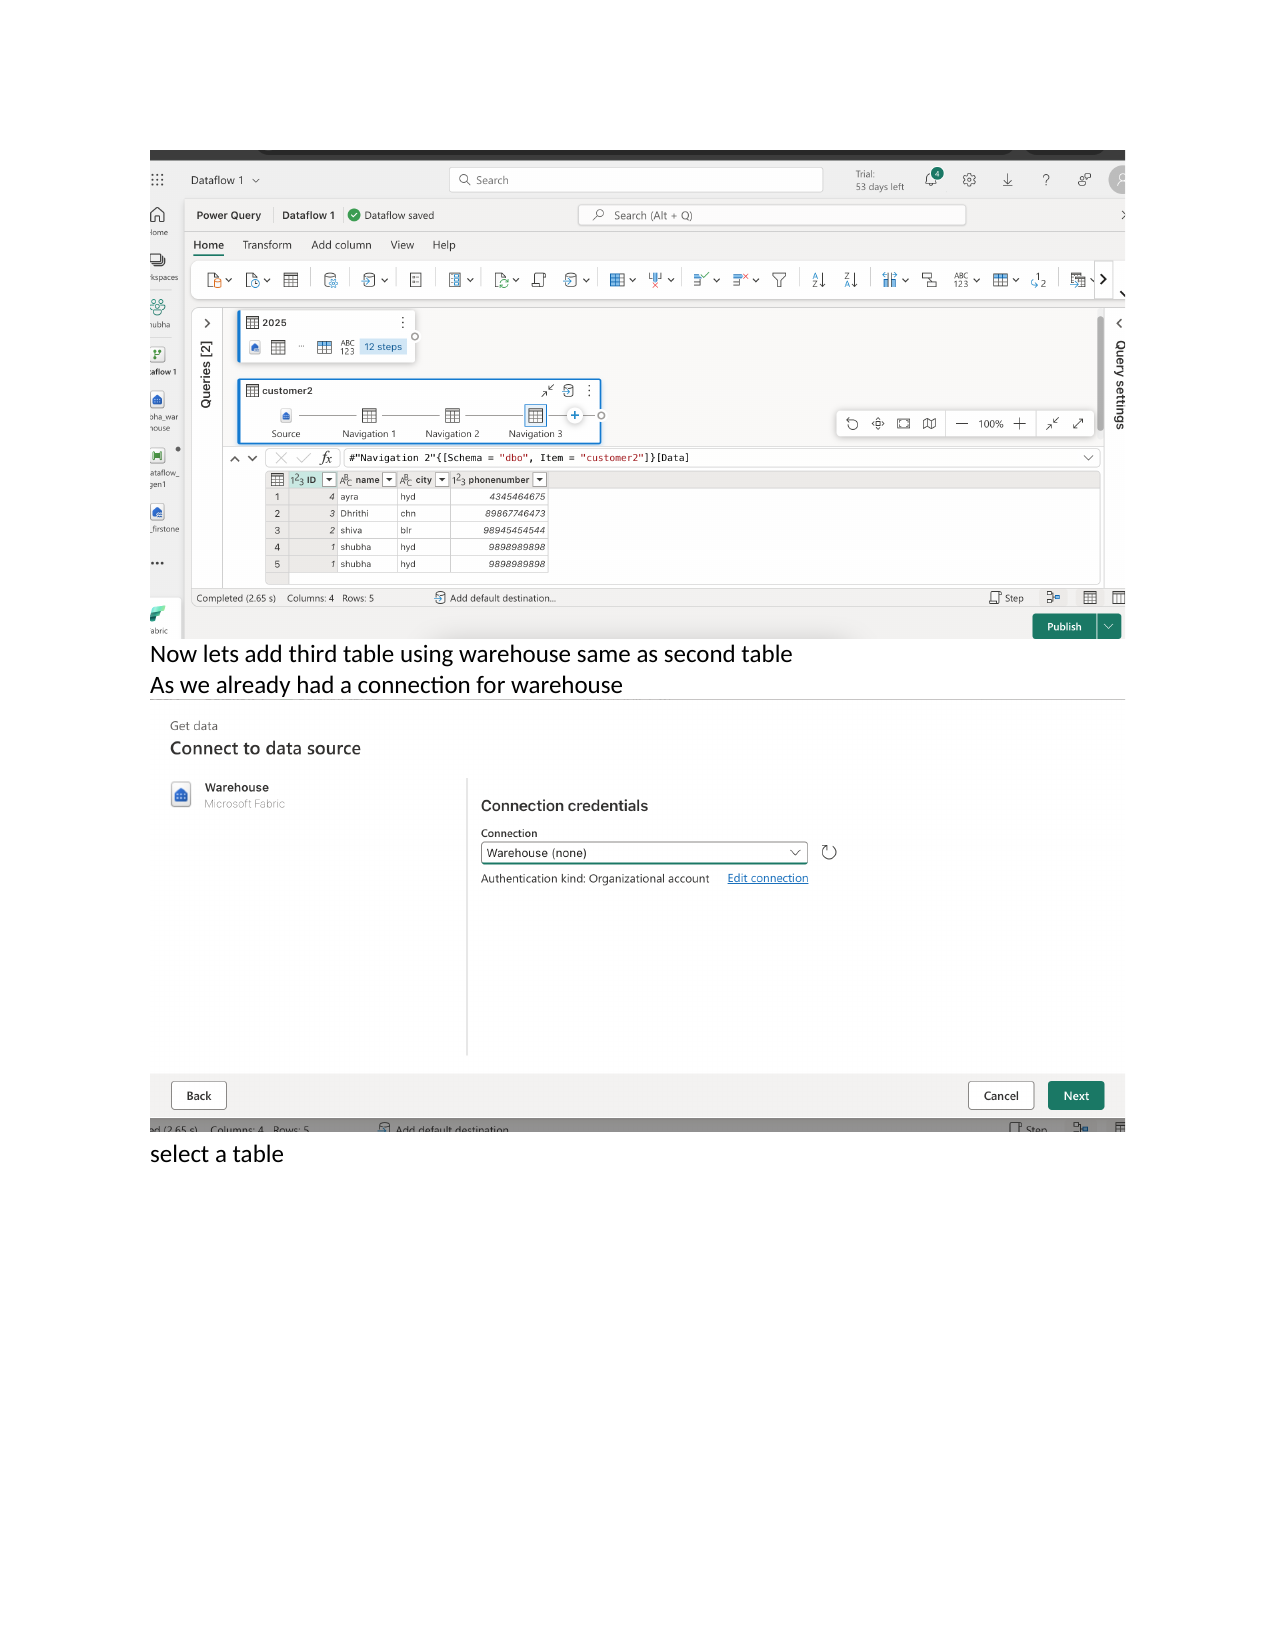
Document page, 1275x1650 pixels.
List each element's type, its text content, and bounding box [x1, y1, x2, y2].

text As we already had a connection for warehouse select a table All the three sources are added [150, 669, 1125, 699]
picture [150, 150, 1125, 639]
text lets create a second table along with diagramatic view Now lets add third table using warehouse same as second table [150, 639, 1125, 669]
picture [150, 699, 1125, 1132]
text As we already had a connection for warehouse select a table All the three sources are added [150, 1132, 1125, 1168]
